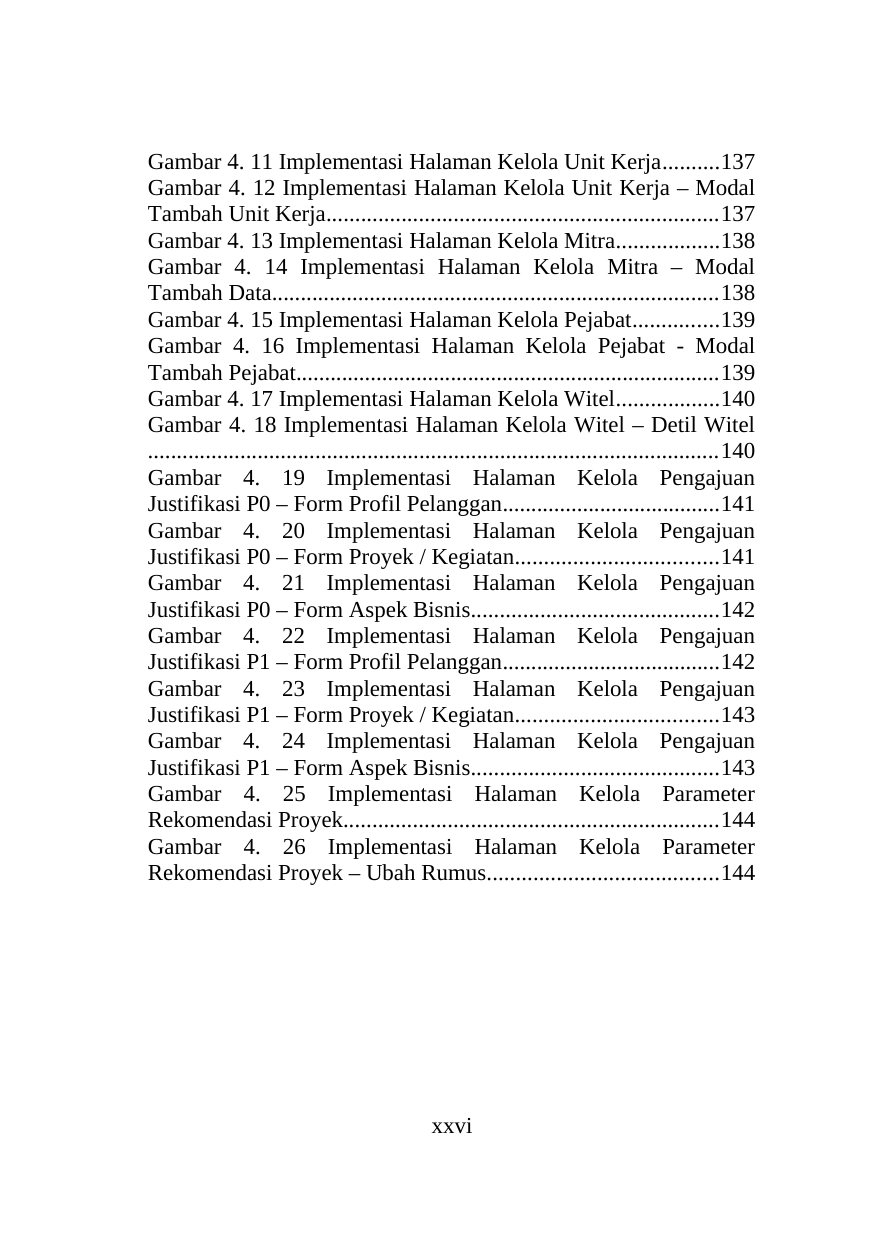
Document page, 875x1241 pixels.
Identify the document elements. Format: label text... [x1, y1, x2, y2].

text Gambar 4. 17 Implementasi Halaman Kelola Witel 140 [148, 385, 756, 411]
text Gambar 4. 11 Implementasi Halaman Kelola Unit Kerja 137 [148, 148, 756, 174]
text Gambar 4. 21 Implementasi Halaman Kelola Pengajuan Justifikasi P0 – Form Aspek Bisnis 142 [148, 569, 756, 622]
text Gambar 4. 24 Implementasi Halaman Kelola Pengajuan Justifikasi P1 – Form Aspek Bisnis 143 [148, 727, 756, 780]
text Gambar 4. 13 Implementasi Halaman Kelola Mitra 138 [148, 227, 756, 253]
text Gambar 4. 18 Implementasi Halaman Kelola Witel – Detil Witel 140 [148, 411, 756, 464]
text Gambar 4. 23 Implementasi Halaman Kelola Pengajuan Justifikasi P1 – Form Proyek / Kegiatan 143 [148, 675, 756, 727]
text Gambar 4. 22 Implementasi Halaman Kelola Pengajuan Justifikasi P1 – Form Profil Pelanggan 142 [148, 622, 756, 675]
text Gambar 4. 14 Implementasi Halaman Kelola Mitra – Modal Tambah Data 138 [148, 253, 756, 306]
text Gambar 4. 12 Implementasi Halaman Kelola Unit Kerja – Modal Tambah Unit Kerja 137 [148, 174, 756, 227]
text Gambar 4. 20 Implementasi Halaman Kelola Pengajuan Justifikasi P0 – Form Proyek / Kegiatan 141 [148, 517, 756, 569]
text Gambar 4. 25 Implementasi Halaman Kelola Parameter Rekomendasi Proyek 144 [148, 780, 756, 833]
text Gambar 4. 16 Implementasi Halaman Kelola Pejabat - Modal Tambah Pejabat 139 [148, 332, 756, 385]
text Gambar 4. 26 Implementasi Halaman Kelola Parameter Rekomendasi Proyek – Ubah Rumus 144 [148, 833, 756, 886]
text Gambar 4. 19 Implementasi Halaman Kelola Pengajuan Justifikasi P0 – Form Profil Pelanggan 141 [148, 464, 756, 517]
text Gambar 4. 15 Implementasi Halaman Kelola Pejabat 139 [148, 306, 756, 332]
